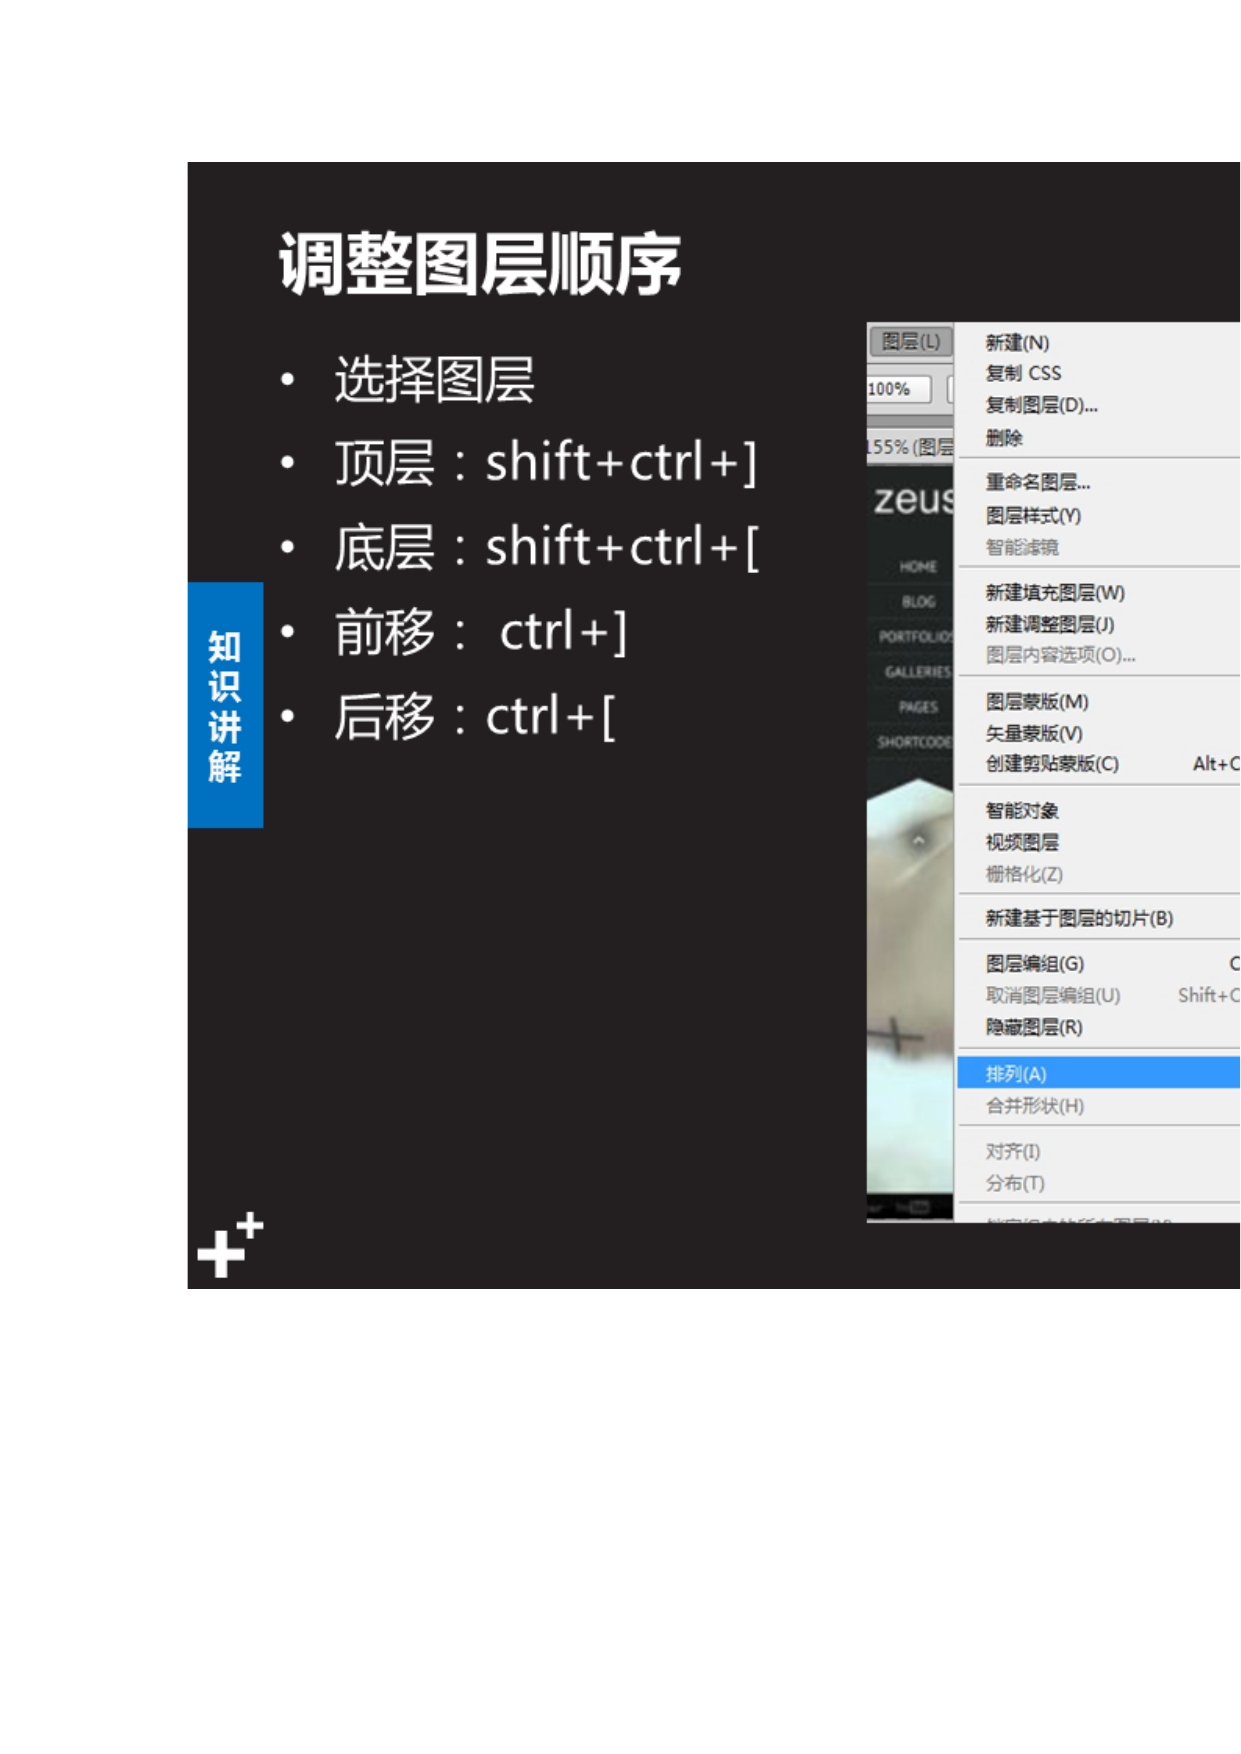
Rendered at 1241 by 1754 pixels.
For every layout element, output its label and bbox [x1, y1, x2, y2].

picture [187, 162, 1241, 1289]
